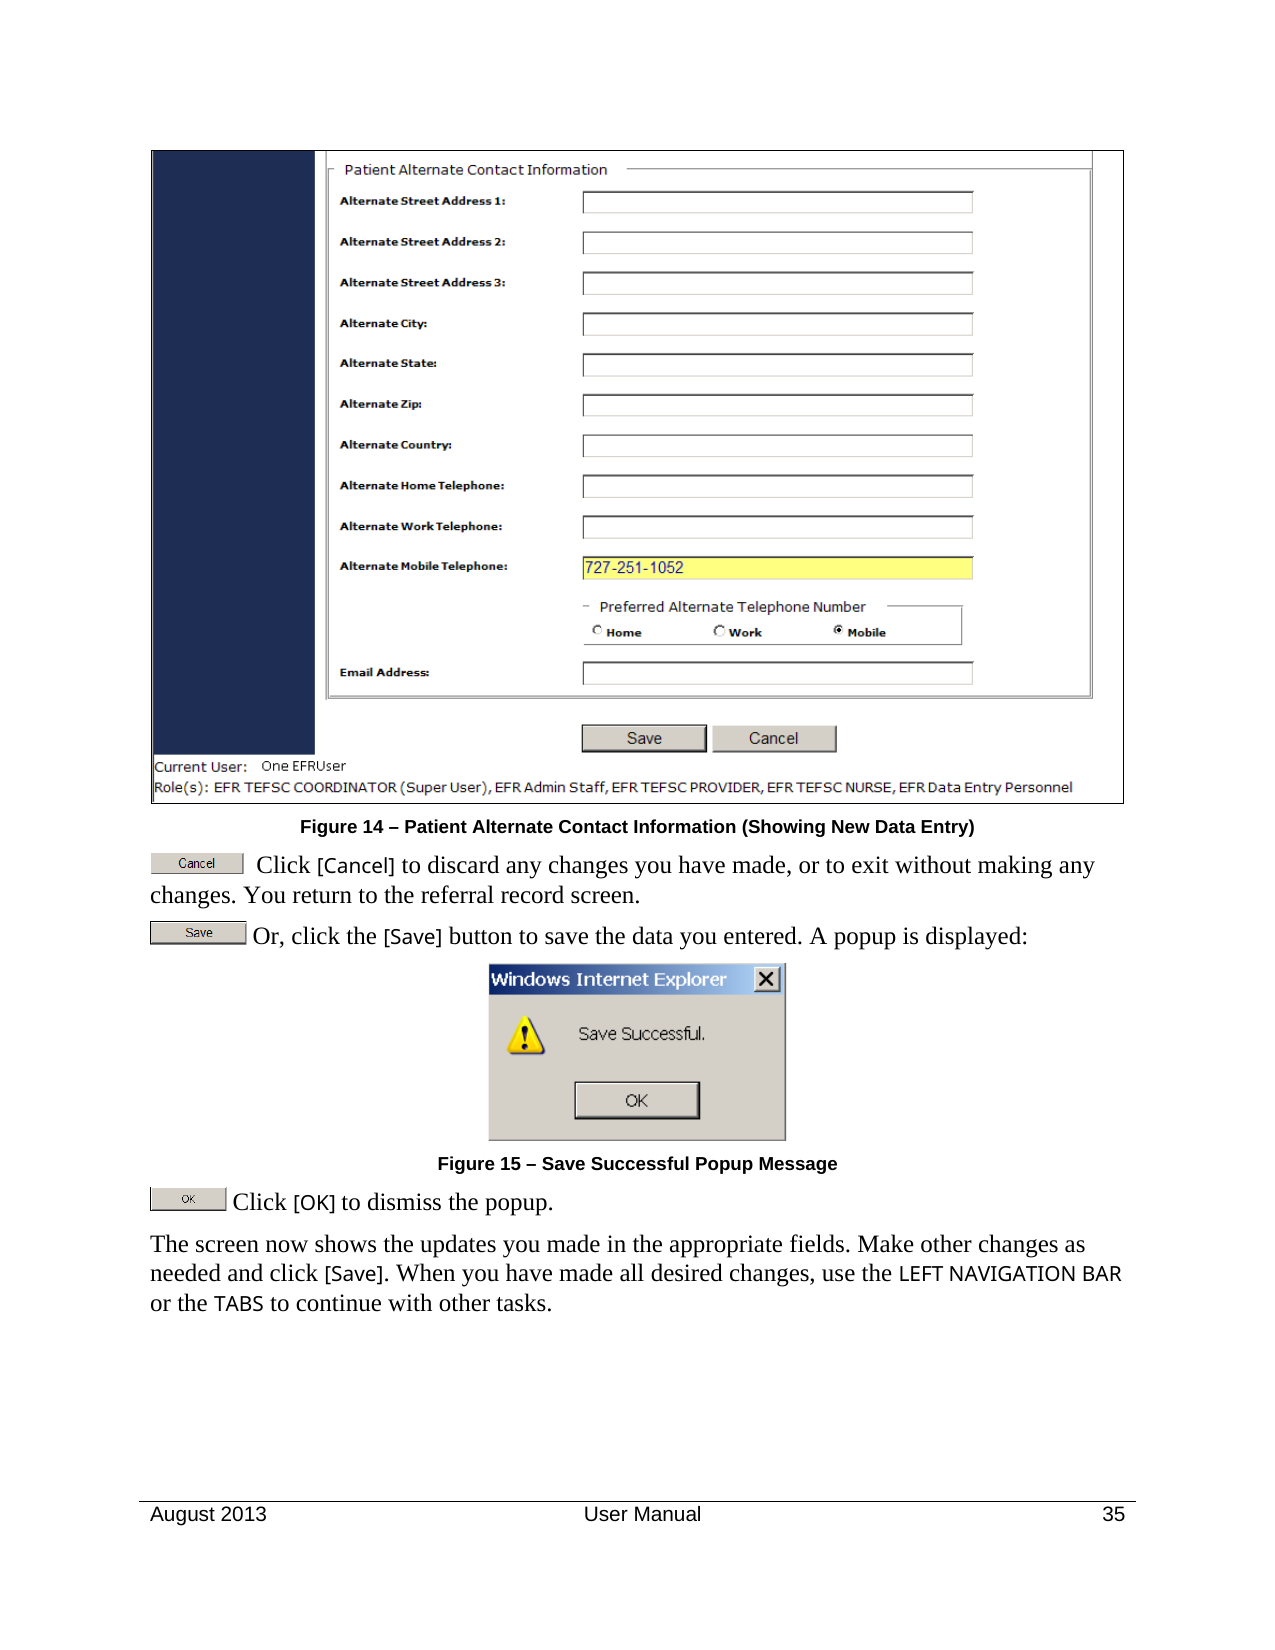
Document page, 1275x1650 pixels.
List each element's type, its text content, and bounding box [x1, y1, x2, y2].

picture [150, 1187, 227, 1211]
text Click [OK] to dismiss the popup. [150, 1187, 1125, 1217]
picture [488, 963, 787, 1141]
text Or, click the [Save] button to save the data you entered. A popup is displayed: [150, 921, 1125, 951]
text Figure 14 – Patient Alternate Contact Information (Showing New Data Entry) [150, 816, 1125, 838]
picture [150, 852, 244, 874]
text The screen now shows the updates you made in the appropriate fields. Make other changes as needed and click [Save]. When you have made all desired changes, use the LEFT NAVIGATION BAR or the TABS to continue with other tasks. [150, 1229, 1125, 1317]
picture [152, 151, 1123, 803]
picture [150, 921, 247, 945]
text Figure 15 – Save Successful Popup Message [150, 1153, 1125, 1174]
text Click [Cancel] to discard any changes you have made, or to exit without making any changes. You return to the referral record screen. [150, 850, 1125, 908]
